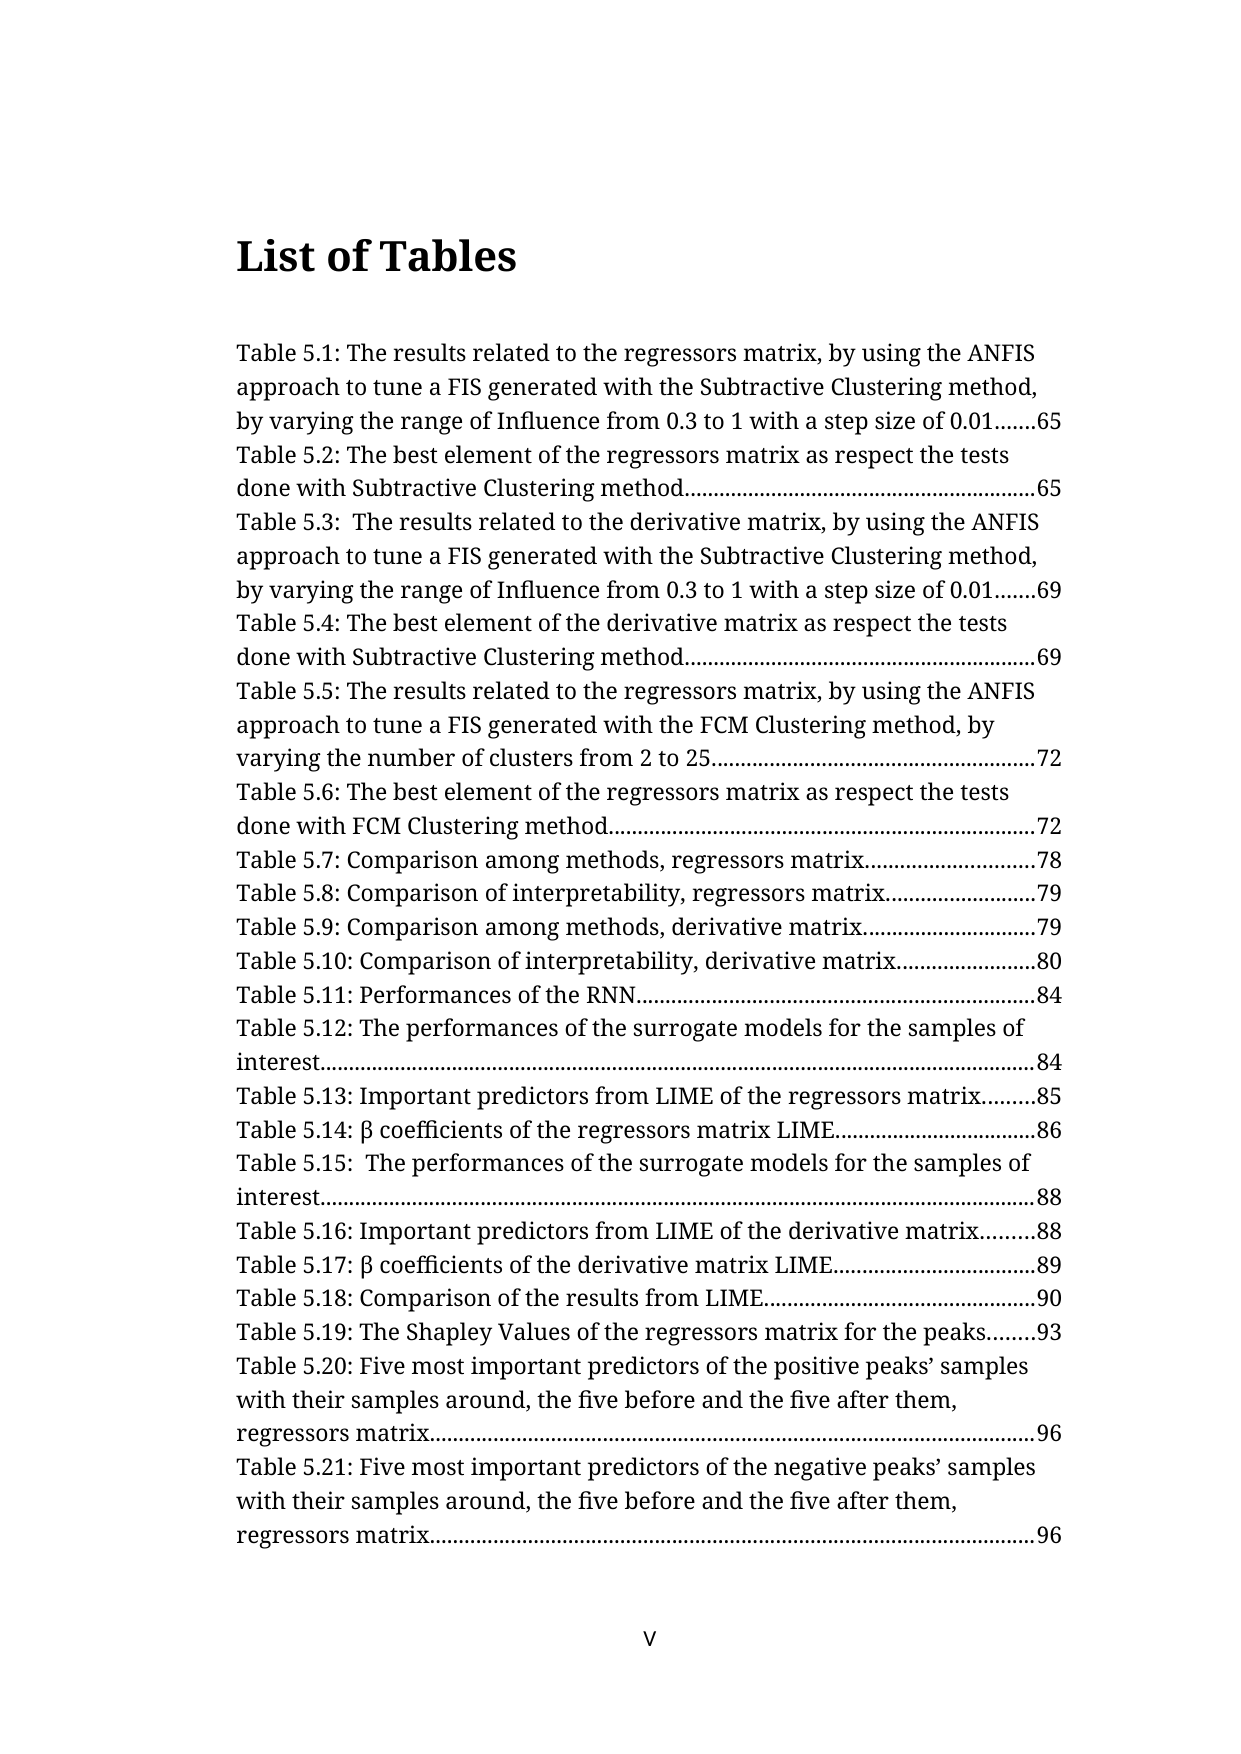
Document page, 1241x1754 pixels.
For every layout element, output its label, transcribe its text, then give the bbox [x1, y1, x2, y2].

text Table 5.12: The performances of the surrogate models for the samples of interest. 84 [236, 1012, 1063, 1077]
subtitle List of Tables [236, 227, 1063, 284]
text Table 5.3: The results related to the derivative matrix, by using the ANFIS approach to tune a FIS generated with the Subtractive Clustering method, by varying the range of Influence from 0.3 to 1 with a step size of 0.01 69 [236, 506, 1063, 605]
text Table 5.13: Important predictors from LIME of the regressors matrix. 85 [236, 1080, 1063, 1111]
text Table 5.11: Performances of the RNN. 84 [236, 978, 1063, 1010]
text Table 5.8: Comparison of interpretability, regressors matrix. 79 [236, 877, 1063, 908]
text Table 5.14: β coefficients of the regressors matrix LIME. 86 [236, 1113, 1063, 1145]
text Table 5.7: Comparison among methods, regressors matrix. 78 [236, 843, 1063, 875]
text Table 5.16: Important predictors from LIME of the derivative matrix. 88 [236, 1215, 1063, 1246]
text Table 5.5: The results related to the regressors matrix, by using the ANFIS approach to tune a FIS generated with the FCM Clustering method, by varying the number of clusters from 2 to 25. 72 [236, 675, 1063, 773]
text Table 5.9: Comparison among methods, derivative matrix. 79 [236, 911, 1063, 942]
text Table 5.18: Comparison of the results from LIME. 90 [236, 1282, 1063, 1313]
text Table 5.10: Comparison of interpretability, derivative matrix. 80 [236, 945, 1063, 976]
text Table 5.17: β coefficients of the derivative matrix LIME. 89 [236, 1248, 1063, 1280]
text Table 5.2: The best element of the regressors matrix as respect the tests done with Subtractive Clustering method. 65 [236, 438, 1063, 503]
text Table 5.19: The Shapley Values of the regressors matrix for the peaks. 93 [236, 1316, 1063, 1347]
text Table 5.1: The results related to the regressors matrix, by using the ANFIS approach to tune a FIS generated with the Subtractive Clustering method, by varying the range of Influence from 0.3 to 1 with a step size of 0.01 65 [236, 337, 1063, 436]
text Table 5.20: Five most important predictors of the positive peaks’ samples with their samples around, the five before and the five after them, regressors matrix. 96 [236, 1350, 1063, 1448]
text Table 5.6: The best element of the regressors matrix as respect the tests done with FCM Clustering method. 72 [236, 776, 1063, 841]
text Table 5.21: Five most important predictors of the negative peaks’ samples with their samples around, the five before and the five after them, regressors matrix. 96 [236, 1451, 1063, 1550]
text Table 5.4: The best element of the derivative matrix as respect the tests done with Subtractive Clustering method. 69 [236, 607, 1063, 672]
text Table 5.15: The performances of the surrogate models for the samples of interest 88 [236, 1147, 1063, 1212]
